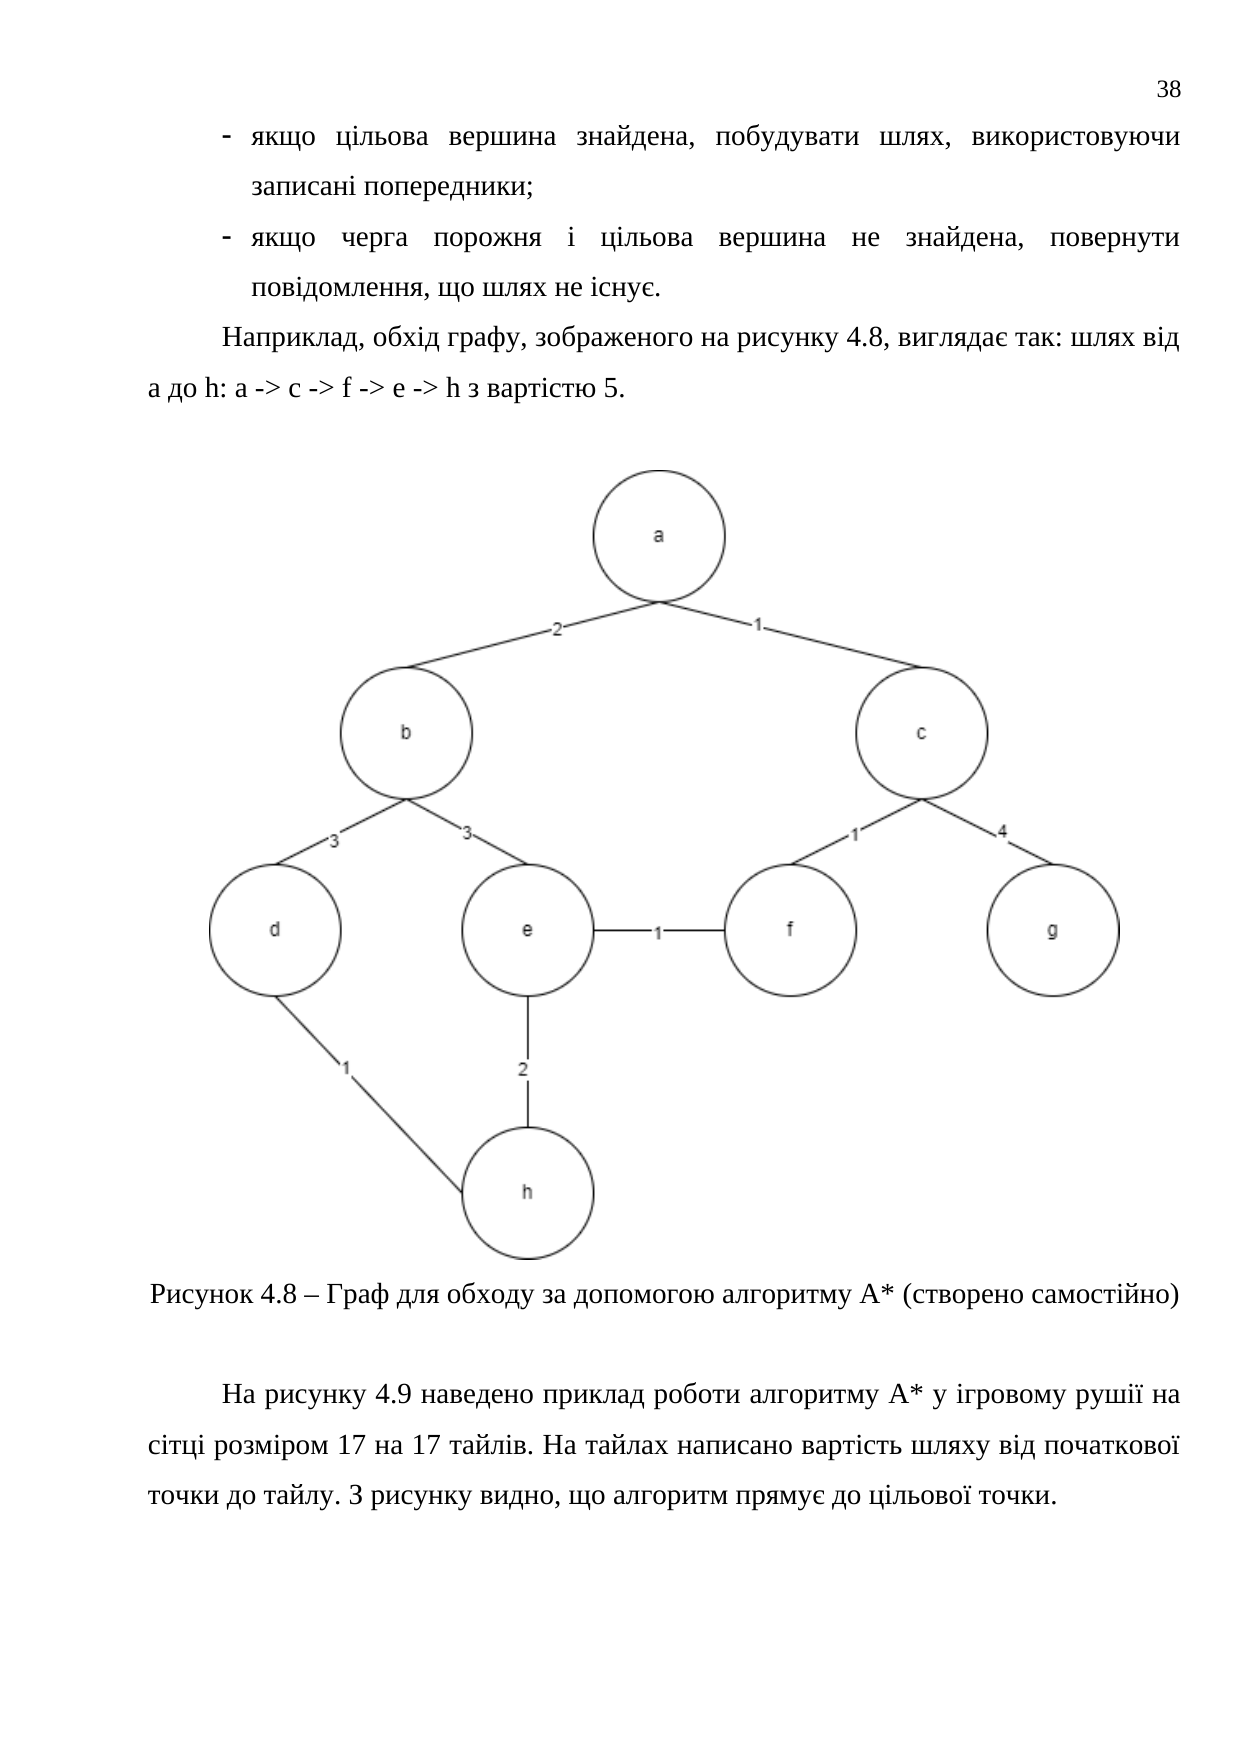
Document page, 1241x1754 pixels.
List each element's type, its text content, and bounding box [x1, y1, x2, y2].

picture [209, 470, 1120, 1260]
text якщо цільова вершина знайдена, побудувати шлях, використовуючи записані попередники; [222, 118, 1181, 202]
text Наприклад, обхід графу, зображеного на рисунку 4.8, виглядає так: шлях від a до h: a -> c -> f -> e -> h з вартістю 5. [148, 319, 1181, 403]
text На рисунку 4.9 наведено приклад роботи алгоритму A* у ігровому рушії на сітці розміром 17 на 17 тайлів. На тайлах написано вартість шляху від початкової точки до тайлу. З рисунку видно, що алгоритм прямує до цільової точки. [148, 1377, 1181, 1511]
text Рисунок 4.8 – Граф для обходу за допомогою алгоритму A* (створено самостійно) [148, 1276, 1181, 1309]
text якщо черга порожня і цільова вершина не знайдена, повернути повідомлення, що шлях не існує. [222, 219, 1181, 303]
